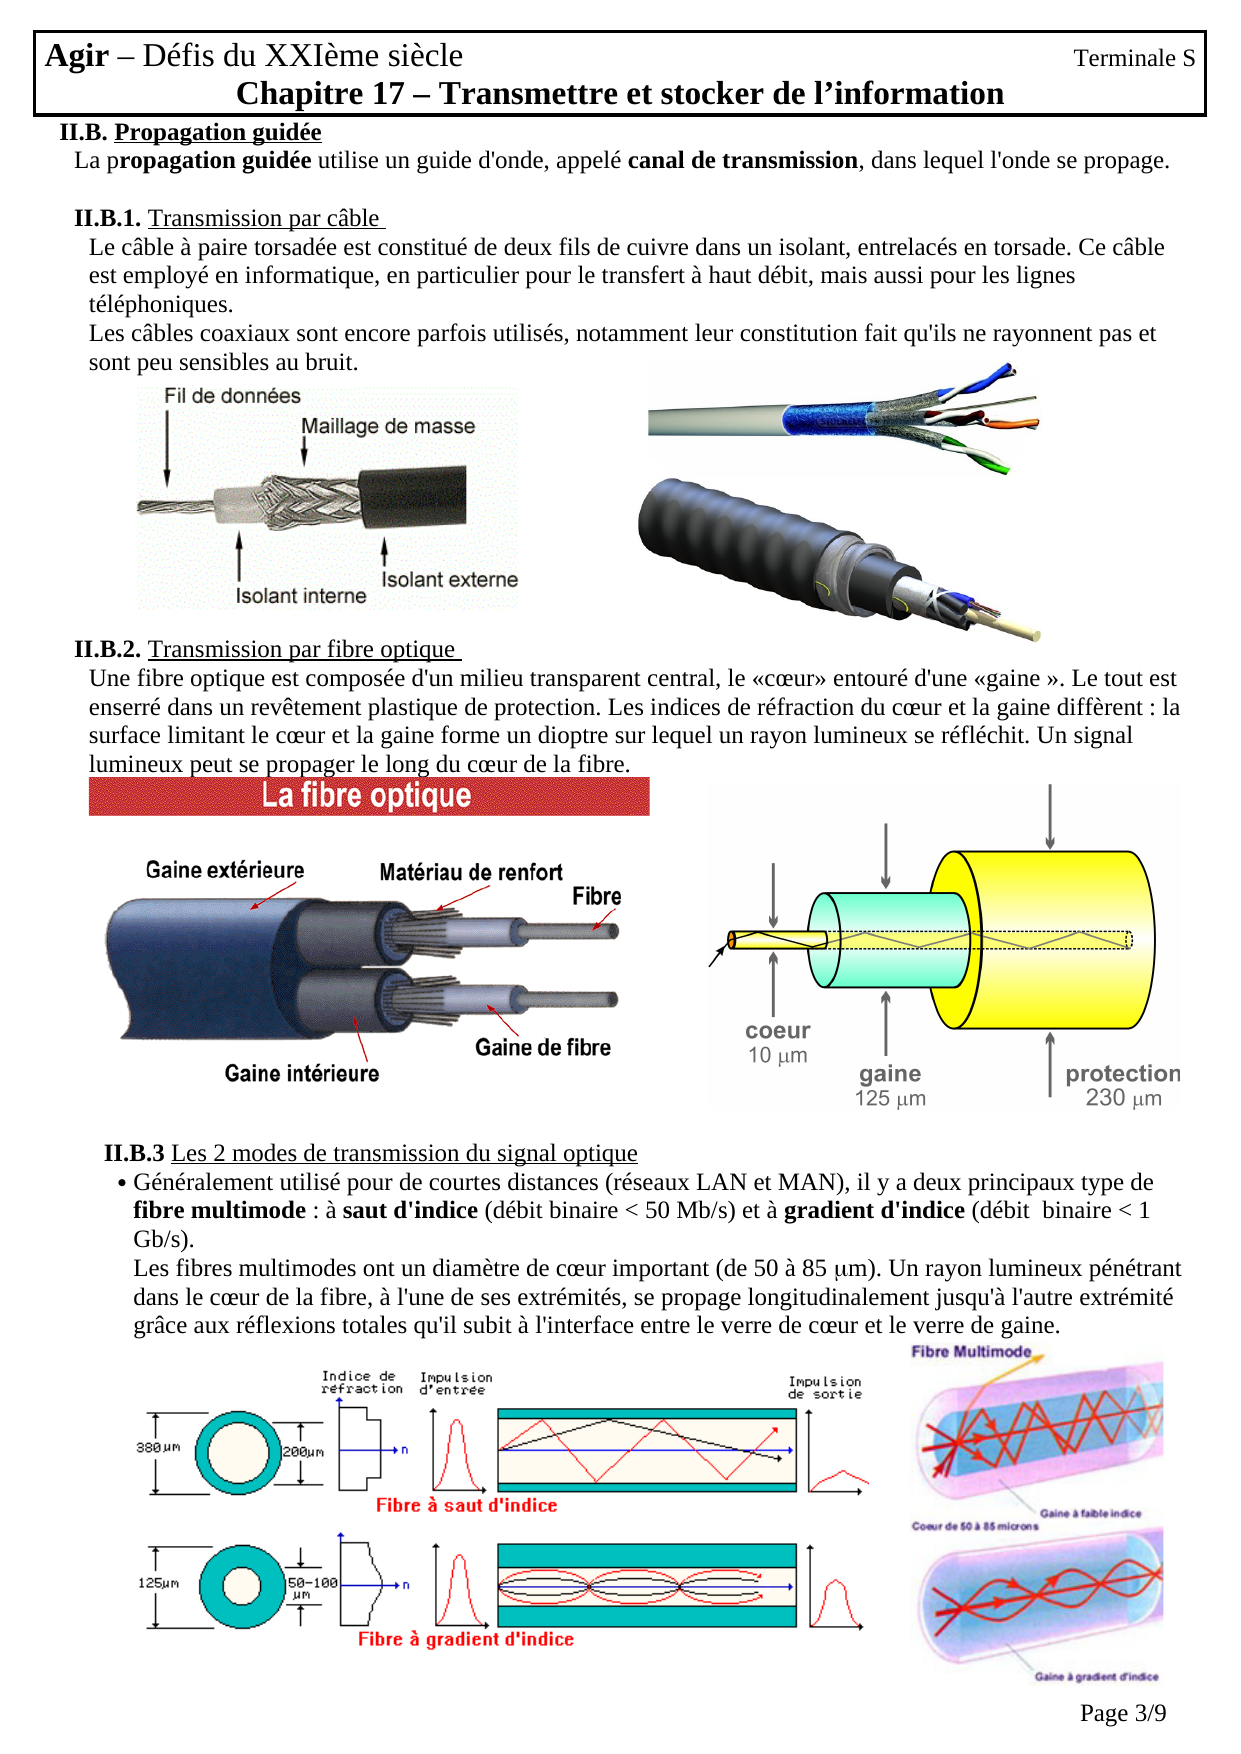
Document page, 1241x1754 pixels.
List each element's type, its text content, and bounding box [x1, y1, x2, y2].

picture [134, 382, 521, 610]
picture [88, 777, 650, 1110]
picture [636, 360, 1043, 644]
text Les fibres multimodes ont un diamètre de cœur important (de 50 à 85 m). Un rayon lumineux pénétrant dans le cœur de la fibre, à l'une de ses extrémités, se propage longitudinalement jusqu'à l'autre extrémité grâce aux réflexions totales qu'il subit à l'interface entre le verre de cœur et le verre de gaine. [133, 1253, 1196, 1339]
text II.B. Propagation guidée [59, 117, 1196, 145]
picture [906, 1341, 1168, 1687]
text Les câbles coaxiaux sont encore parfois utilisés, notamment leur constitution fait qu'ils ne rayonnent pas et sont peu sensibles au bruit. [89, 318, 1196, 375]
text II.B.1. Transmission par câble [74, 203, 1196, 232]
text La propagation guidée utilise un guide d'onde, appelé canal de transmission, dans lequel l'onde se propage. [74, 145, 1196, 174]
text Une fibre optique est composée d'un milieu transparent central, le «cœur» entouré d'une «gaine ». Le tout est enserré dans un revêtement plastique de protection. Les indices de réfraction du cœur et la gaine diffèrent : la surface limitant le cœur et la gaine forme un dioptre sur lequel un rayon lumineux se réfléchit. Un signal lumineux peut se propager le long du cœur de la fibre. [89, 663, 1196, 778]
picture [708, 784, 1180, 1110]
picture [133, 1367, 869, 1654]
text II.B.3 Les 2 modes de transmission du signal optique [103, 1138, 1196, 1167]
text Le câble à paire torsadée est constitué de deux fils de cuivre dans un isolant, entrelacés en torsade. Ce câble est employé en informatique, en particulier pour le transfert à haut débit, mais aussi pour les lignes téléphoniques. [89, 232, 1196, 318]
text II.B.2. Transmission par fibre optique [74, 634, 1196, 663]
list Généralement utilisé pour de courtes distances (réseaux LAN et MAN), il y a deux principaux type de fibre multimode : à saut d'indice (débit binaire < 50 Mb/s) et à gradient d'indice (débit binaire < 1 Gb/s). [118, 1167, 1196, 1253]
